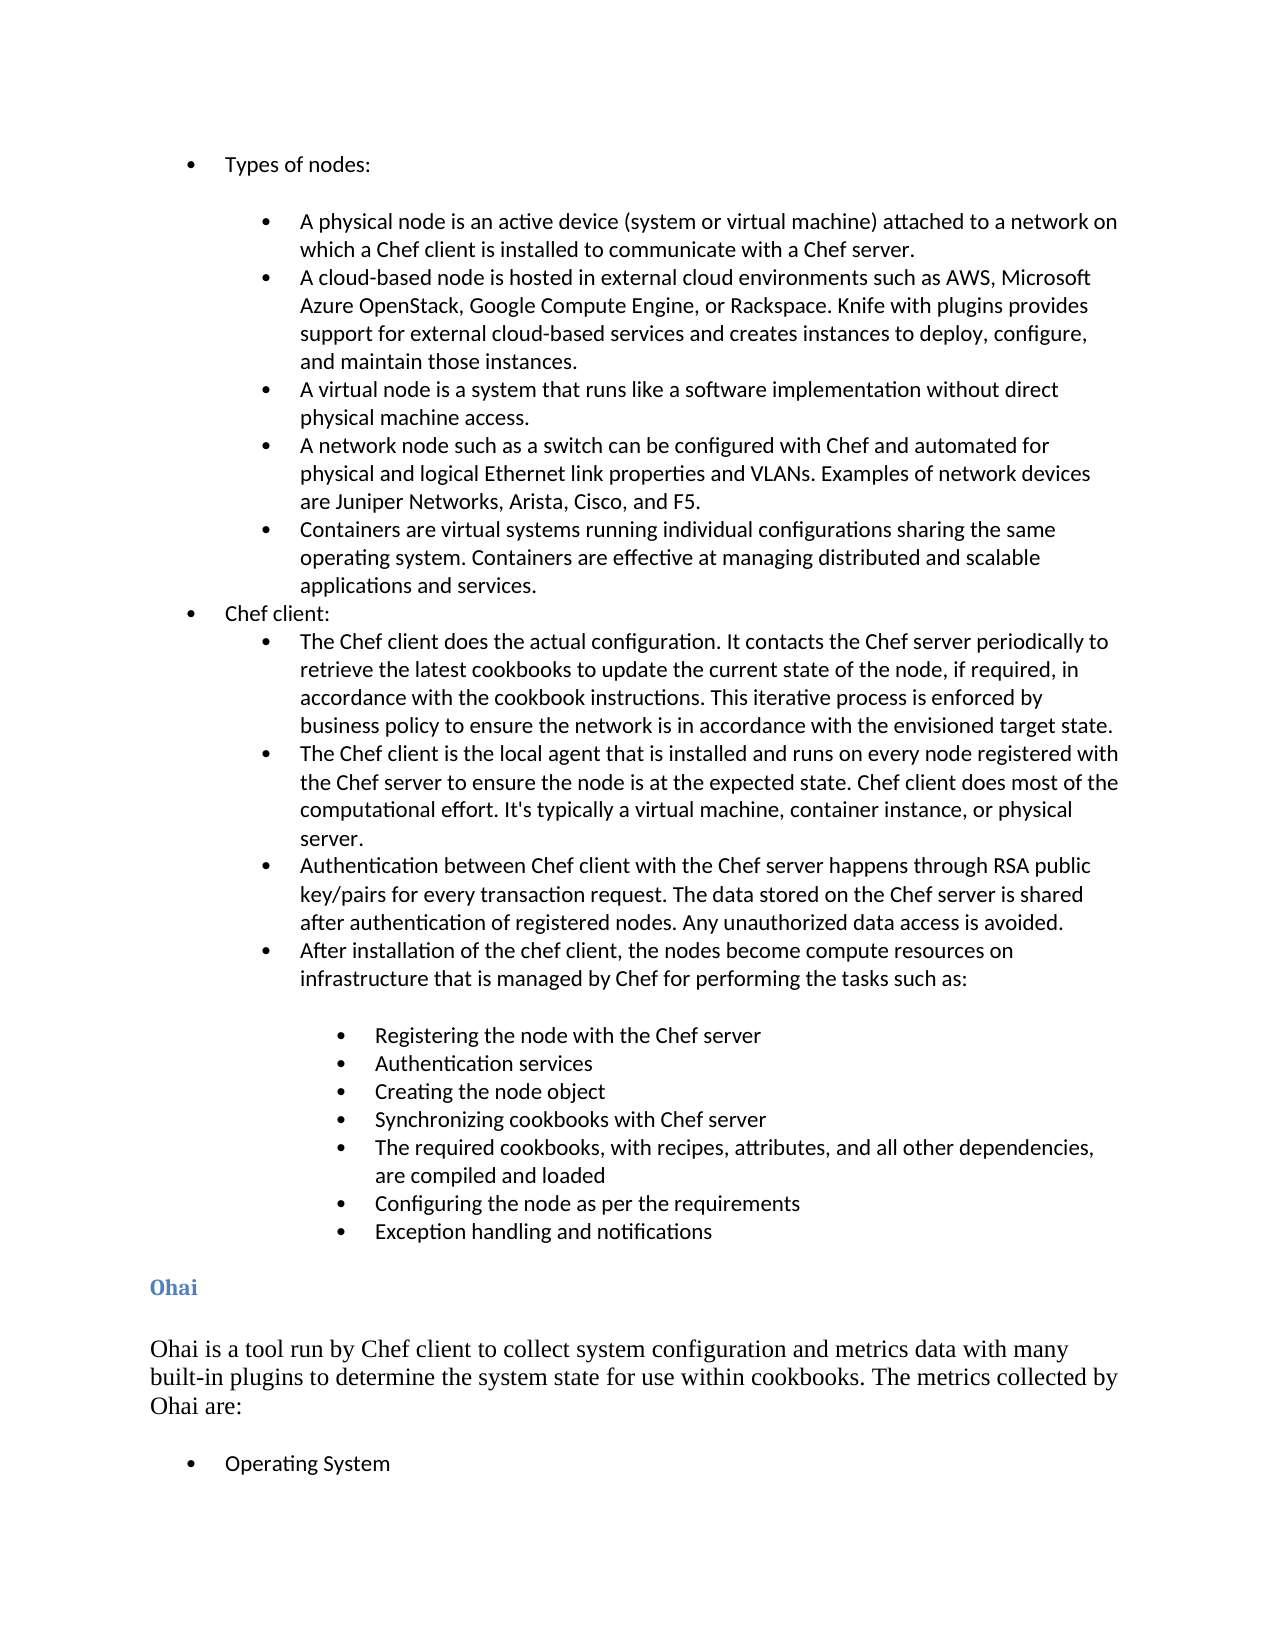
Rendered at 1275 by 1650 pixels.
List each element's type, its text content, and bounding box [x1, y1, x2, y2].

list After installation of the chef client, the nodes become compute resources on infrastructure that is managed by Chef for performing the tasks such as: [262, 936, 1125, 992]
list A cloud-based node is hosted in external cloud environments such as AWS, Microsoft Azure OpenStack, Google Compute Engine, or Rackspace. Knife with plugins provides support for external cloud-based services and creates instances to deploy, configure, and maintain those instances. [262, 263, 1125, 375]
list The Chef client does the actual configuration. It contacts the Chef server periodically to retrieve the latest cookbooks to update the current state of the node, if required, in accordance with the cookbook instructions. This iterative process is enforced by business policy to ensure the network is in accordance with the envisioned target state. [262, 627, 1125, 739]
list The required cookbooks, with recipes, attributes, and all other dependencies, are compiled and loaded [337, 1133, 1125, 1189]
text Ohai is a tool run by Chef client to collect system configuration and metrics data with many built-in plugins to determine the system state for use within cookbooks. The metrics collected by Ohai are: [150, 1334, 1125, 1420]
list A virtual node is a system that runs like a software implementation without direct physical machine access. [262, 375, 1125, 431]
list Synchronizing cookbooks with Chef server [337, 1105, 1125, 1133]
list Configuring the node as per the requirements [337, 1189, 1125, 1217]
list Types of nodes: [187, 150, 1125, 178]
list Registering the node with the Chef server [337, 1021, 1125, 1049]
list Chef client: [187, 599, 1125, 627]
list Authentication services [337, 1049, 1125, 1077]
list A physical node is an active device (system or virtual machine) attached to a network on which a Chef client is installed to communicate with a Chef server. [262, 207, 1125, 263]
list Creating the node object [337, 1077, 1125, 1105]
list Authentication between Chef client with the Chef server happens through RSA public key/pairs for every transaction request. The data stored on the Chef server is shared after authentication of registered nodes. Any unauthorized data access is avoided. [262, 852, 1125, 936]
list The Chef client is the local agent that is installed and runs on every node registered with the Chef server to ensure the node is at the expected state. Chef client does most of the computational effort. It's typically a virtual machine, container instance, or physical server. [262, 739, 1125, 852]
list A network node such as a switch can be configured with Chef and automated for physical and logical Ethernet link properties and VLANs. Examples of network devices are Juniper Networks, Arista, Cisco, and F5. [262, 431, 1125, 515]
list Exception handling and notifications [337, 1217, 1125, 1245]
list Containers are virtual systems running individual configurations sharing the same operating system. Containers are effective at managing distributed and scalable applications and services. [262, 515, 1125, 599]
subtitle Ohai [150, 1274, 1125, 1301]
list Operating System [187, 1449, 1125, 1477]
